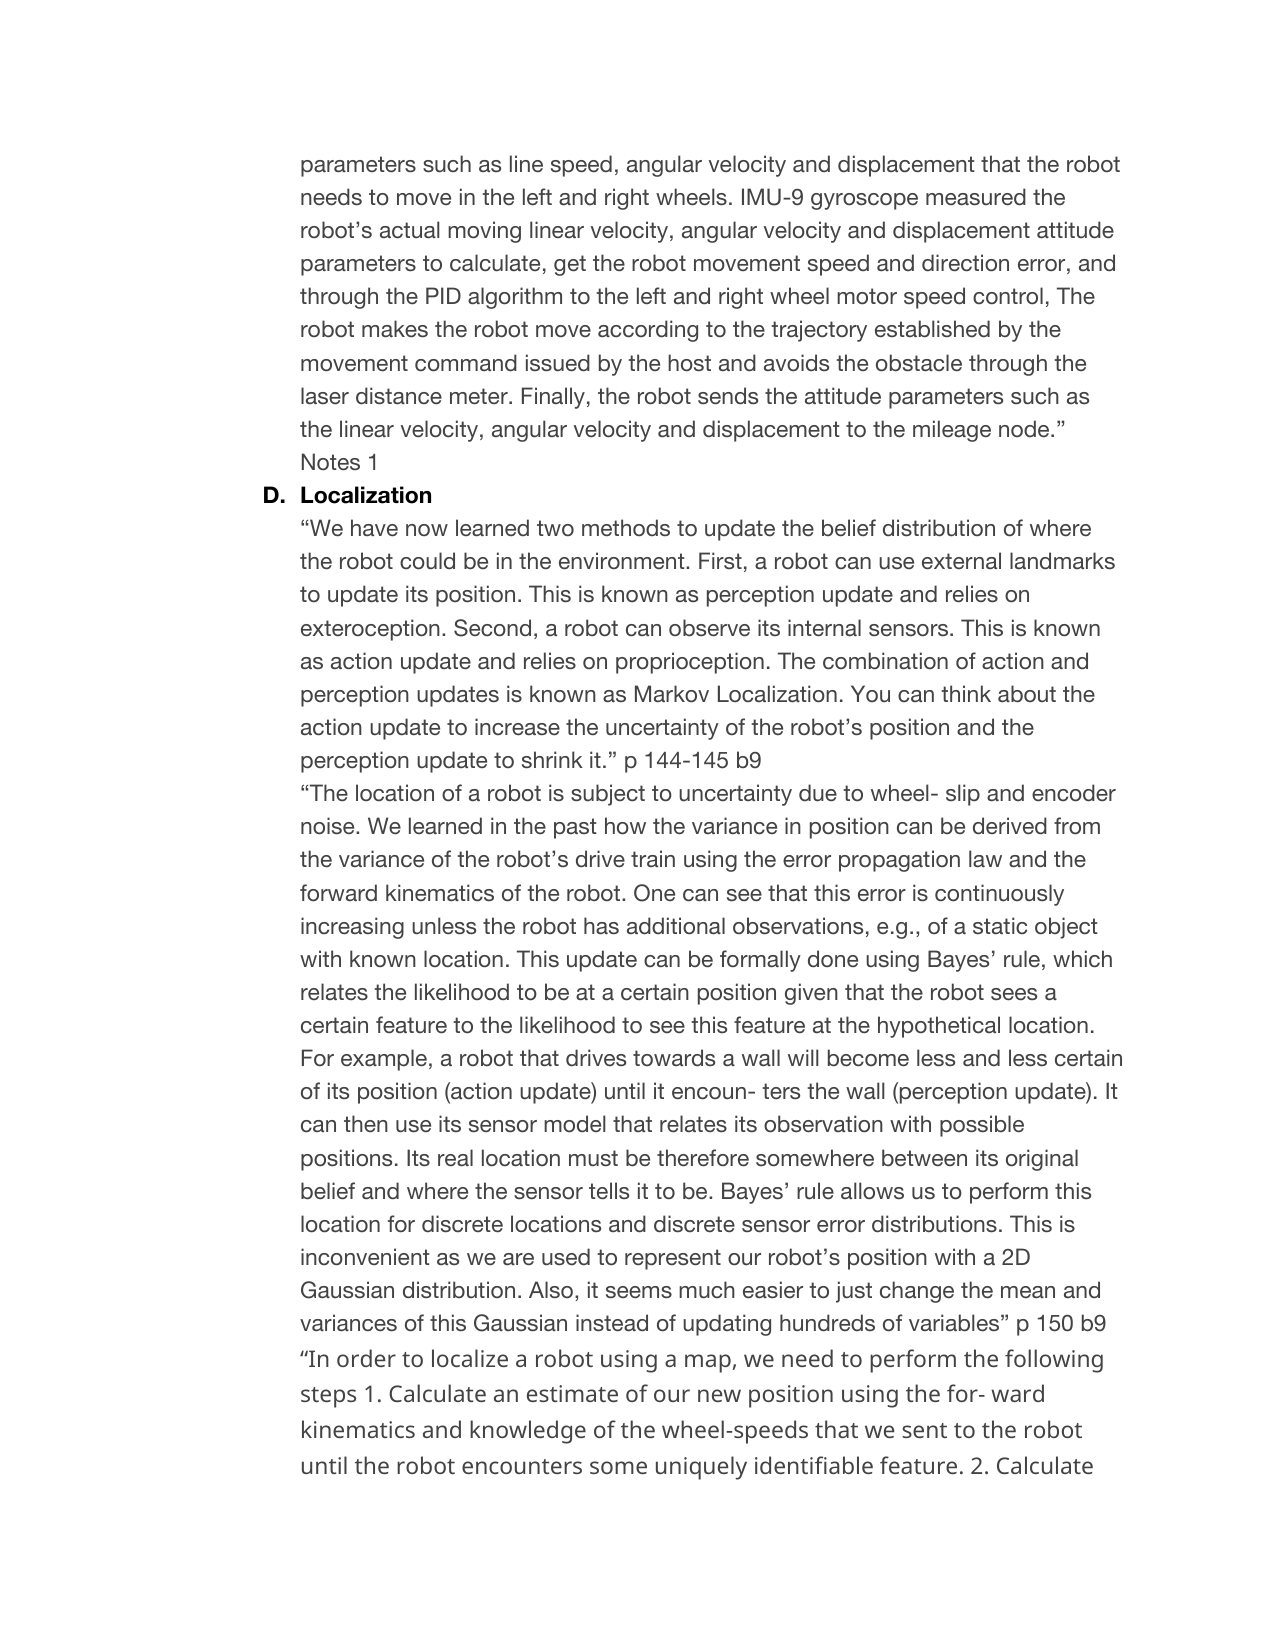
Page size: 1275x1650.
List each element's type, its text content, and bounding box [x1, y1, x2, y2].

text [300, 150, 1125, 477]
text “The location of a robot is subject to uncertainty due to wheel- slip and encoder noise. We learned in the past how the variance in position can be derived from the variance of the robot’s drive train using the error propagation law and the forward kinematics of the robot. One can see that this error is continuously increasing unless the robot has additional observations, e.g., of a static object with known location. This update can be formally done using Bayes’ rule, which relates the likelihood to be at a certain position given that the robot sees a certain feature to the likelihood to see this feature at the hypothetical location. For example, a robot that drives towards a wall will become less and less certain of its position (action update) until it encoun- ters the wall (perception update). It can then use its sensor model that relates its observation with possible positions. Its real location must be therefore somewhere between its original belief and where the sensor tells it to be. Bayes’ rule allows us to perform this location for discrete locations and discrete sensor error distributions. This is inconvenient as we are used to represent our robot’s position with a 2D Gaussian distribution. Also, it seems much easier to just change the mean and variances of this Gaussian instead of updating hundreds of variables” p 150 b9 [300, 779, 1125, 1338]
text “We have now learned two methods to update the belief distribution of where the robot could be in the environment. First, a robot can use external landmarks to update its position. This is known as perception update and relies on exteroception. Second, a robot can observe its internal sensors. This is known as action update and relies on proprioception. The combination of action and perception updates is known as Markov Localization. You can think about the action update to increase the uncertainty of the robot’s position and the perception update to shrink it.” p 144-145 b9 [300, 514, 1125, 775]
subtitle Localization [262, 481, 1125, 510]
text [300, 1342, 1125, 1482]
